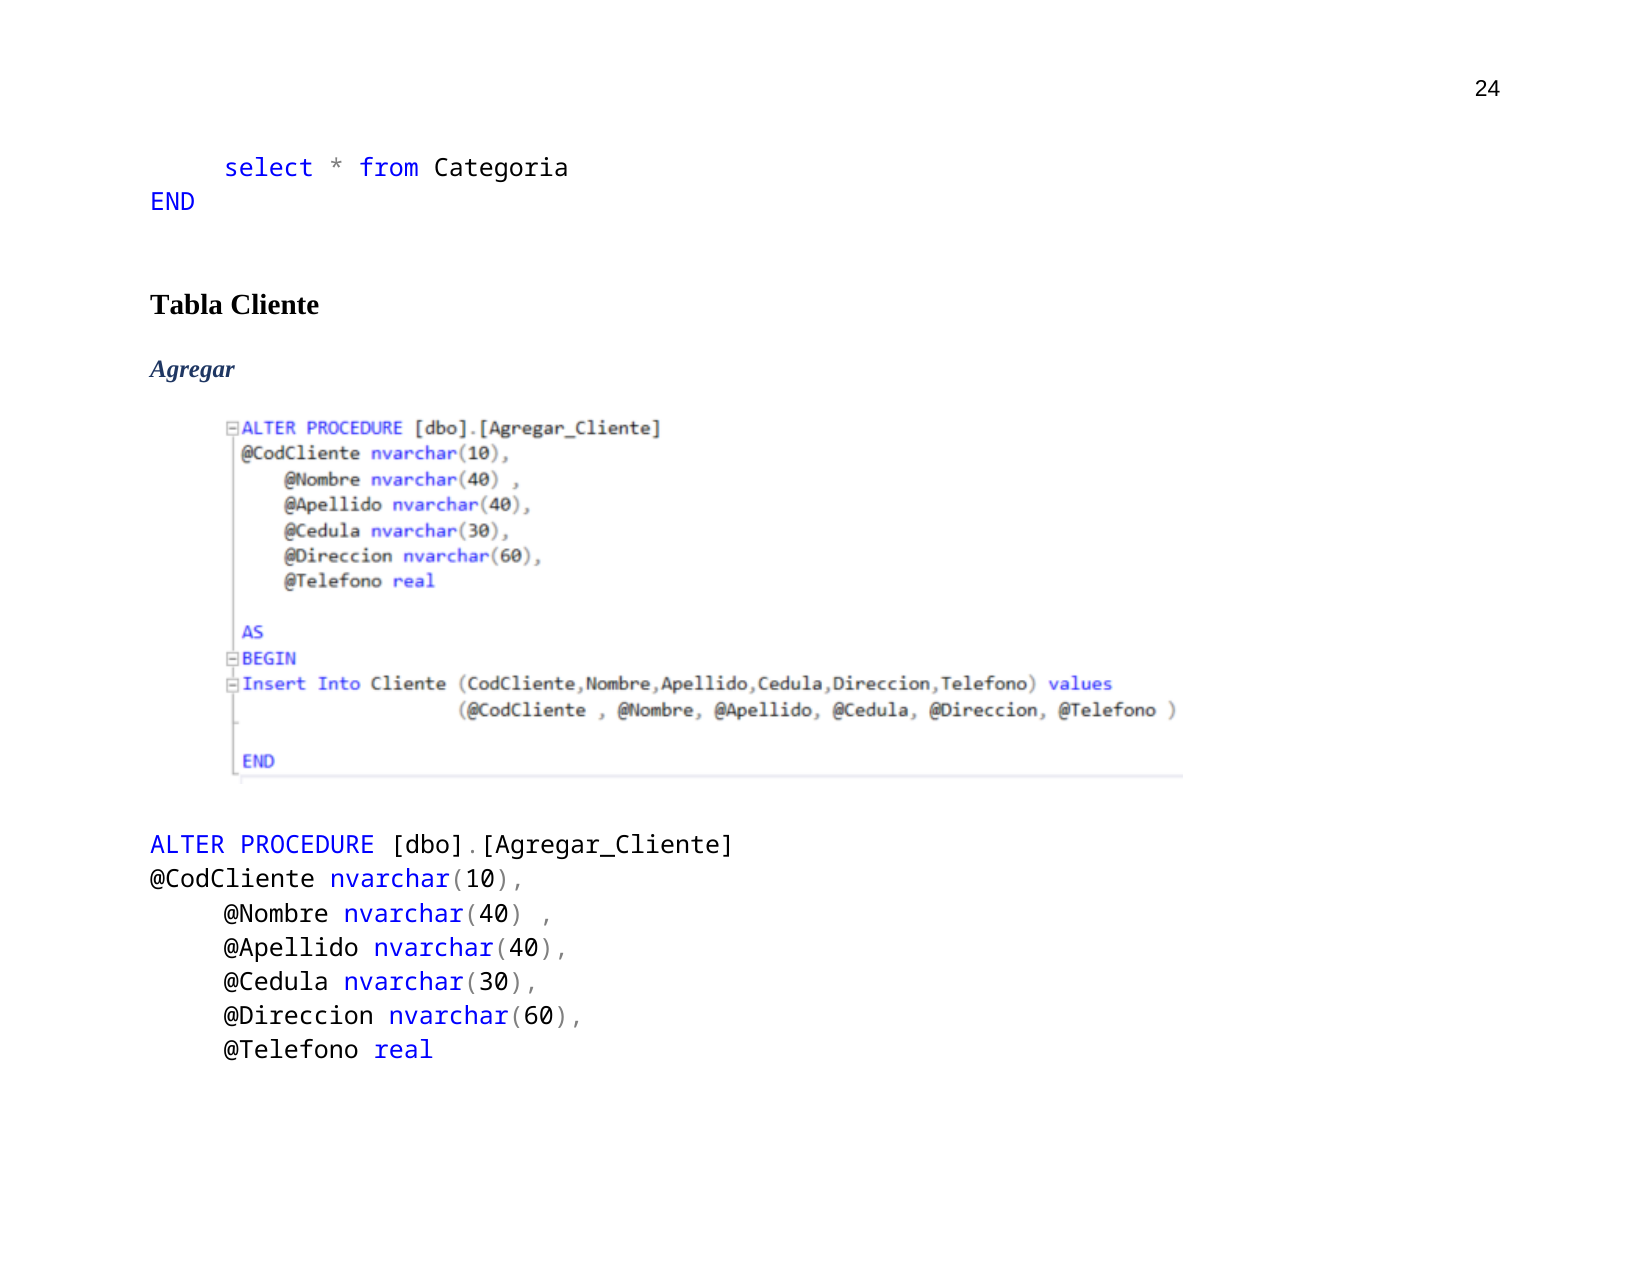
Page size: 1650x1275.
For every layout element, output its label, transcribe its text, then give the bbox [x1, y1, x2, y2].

subtitle Tabla Cliente [150, 287, 1500, 321]
text @Apellido nvarchar(40), [150, 929, 1500, 963]
text ALTER PROCEDURE [dbo].[Agregar_Cliente] [150, 827, 1500, 861]
subtitle Agregar [150, 354, 1500, 383]
text select * from Categoria [150, 150, 1500, 184]
picture [225, 412, 1183, 784]
text @Direccion nvarchar(60), [150, 997, 1500, 1031]
text @CodCliente nvarchar(10), [150, 861, 1500, 895]
text @Telefono real [150, 1031, 1500, 1066]
text @Nombre nvarchar(40) , [150, 895, 1500, 929]
text @Cedula nvarchar(30), [150, 963, 1500, 997]
text END [150, 184, 1500, 218]
